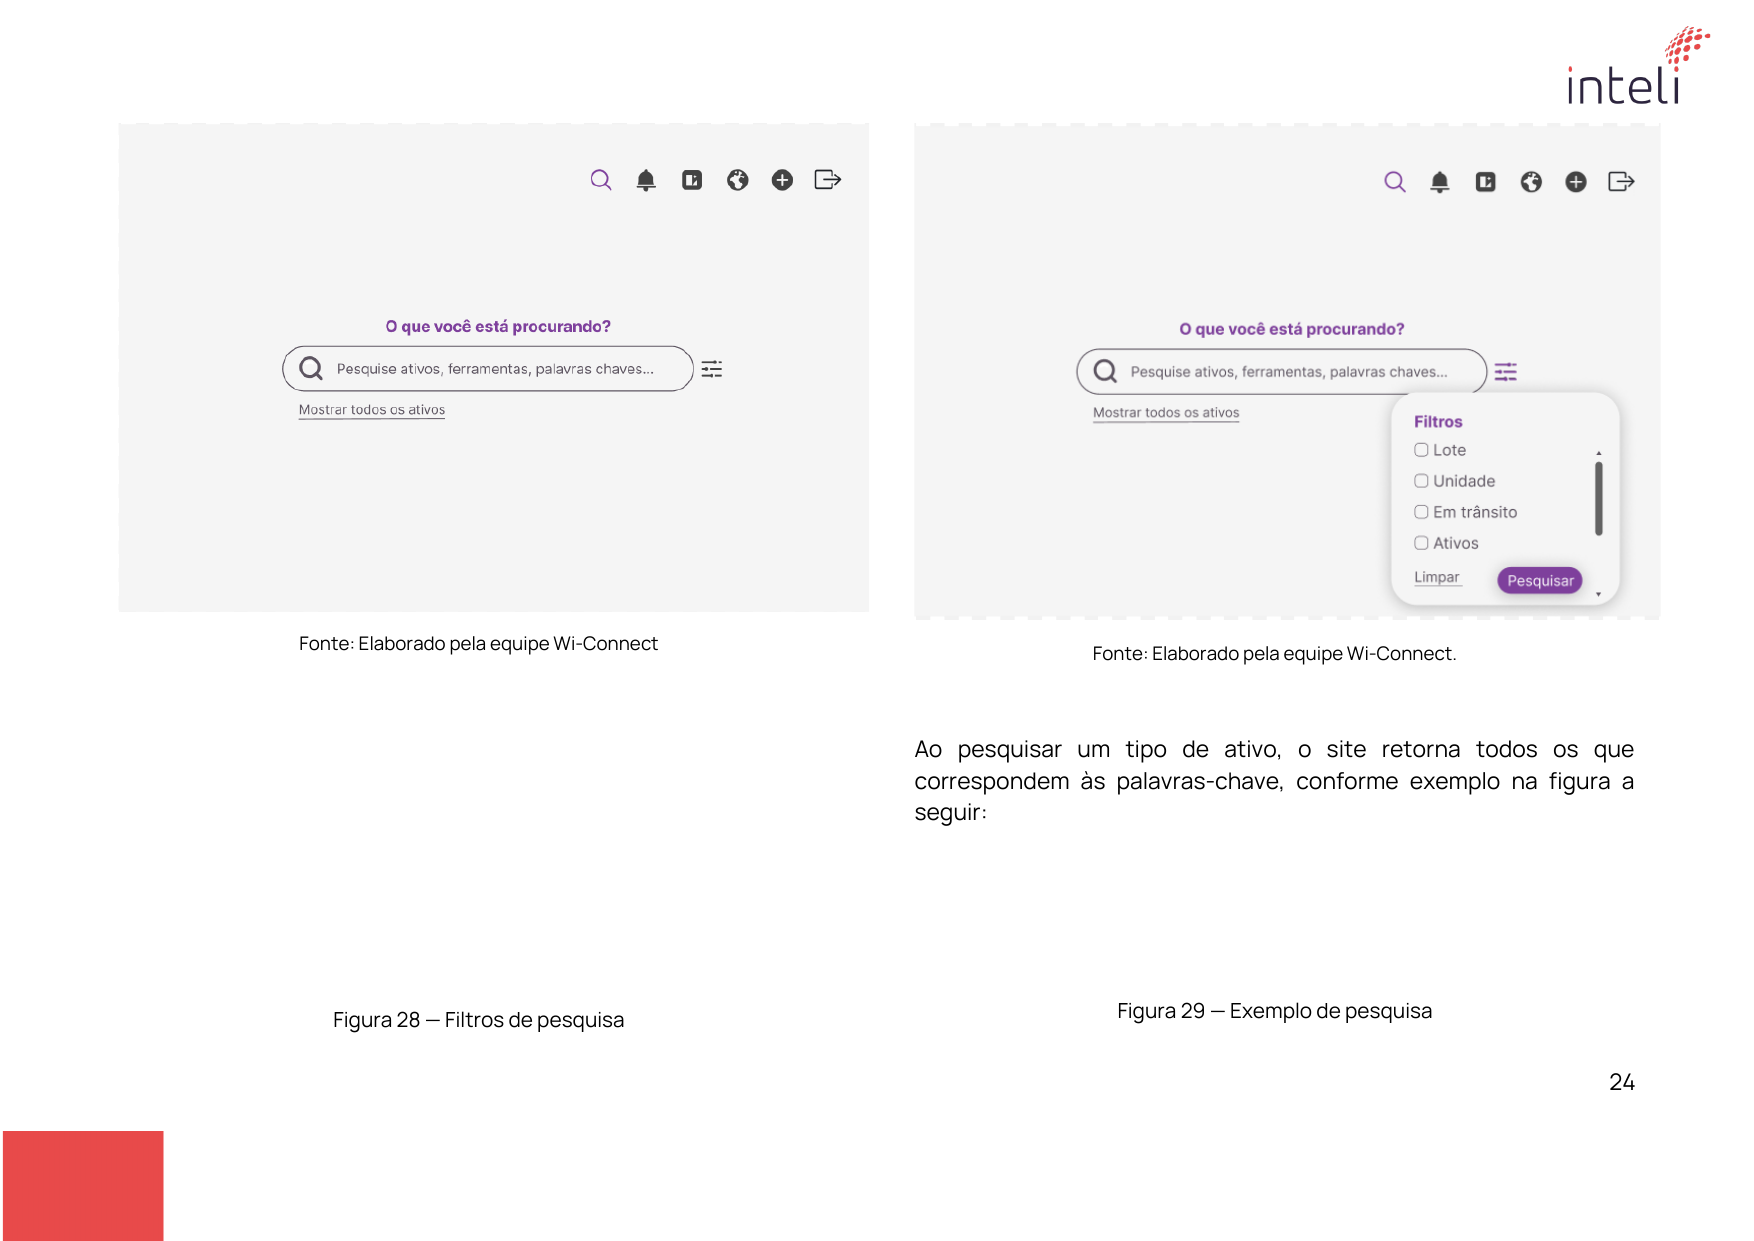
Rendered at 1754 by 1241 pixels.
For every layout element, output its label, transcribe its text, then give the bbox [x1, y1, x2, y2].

picture [118, 123, 870, 612]
picture [914, 123, 1661, 620]
picture [1568, 26, 1711, 104]
text Fonte: Elaborado pela equipe Wi-Connect [118, 631, 839, 656]
picture [2, 1131, 164, 1241]
text Fonte: Elaborado pela equipe Wi-Connect. [914, 640, 1636, 666]
text Figura 28 — Filtros de pesquisa [118, 1005, 839, 1033]
text Figura 29 — Exemplo de pesquisa [914, 996, 1636, 1024]
text Ao pesquisar um tipo de ativo, o site retorna todos os que correspondem às palavras-chave, conforme exemplo na figura a seguir: [914, 733, 1636, 827]
